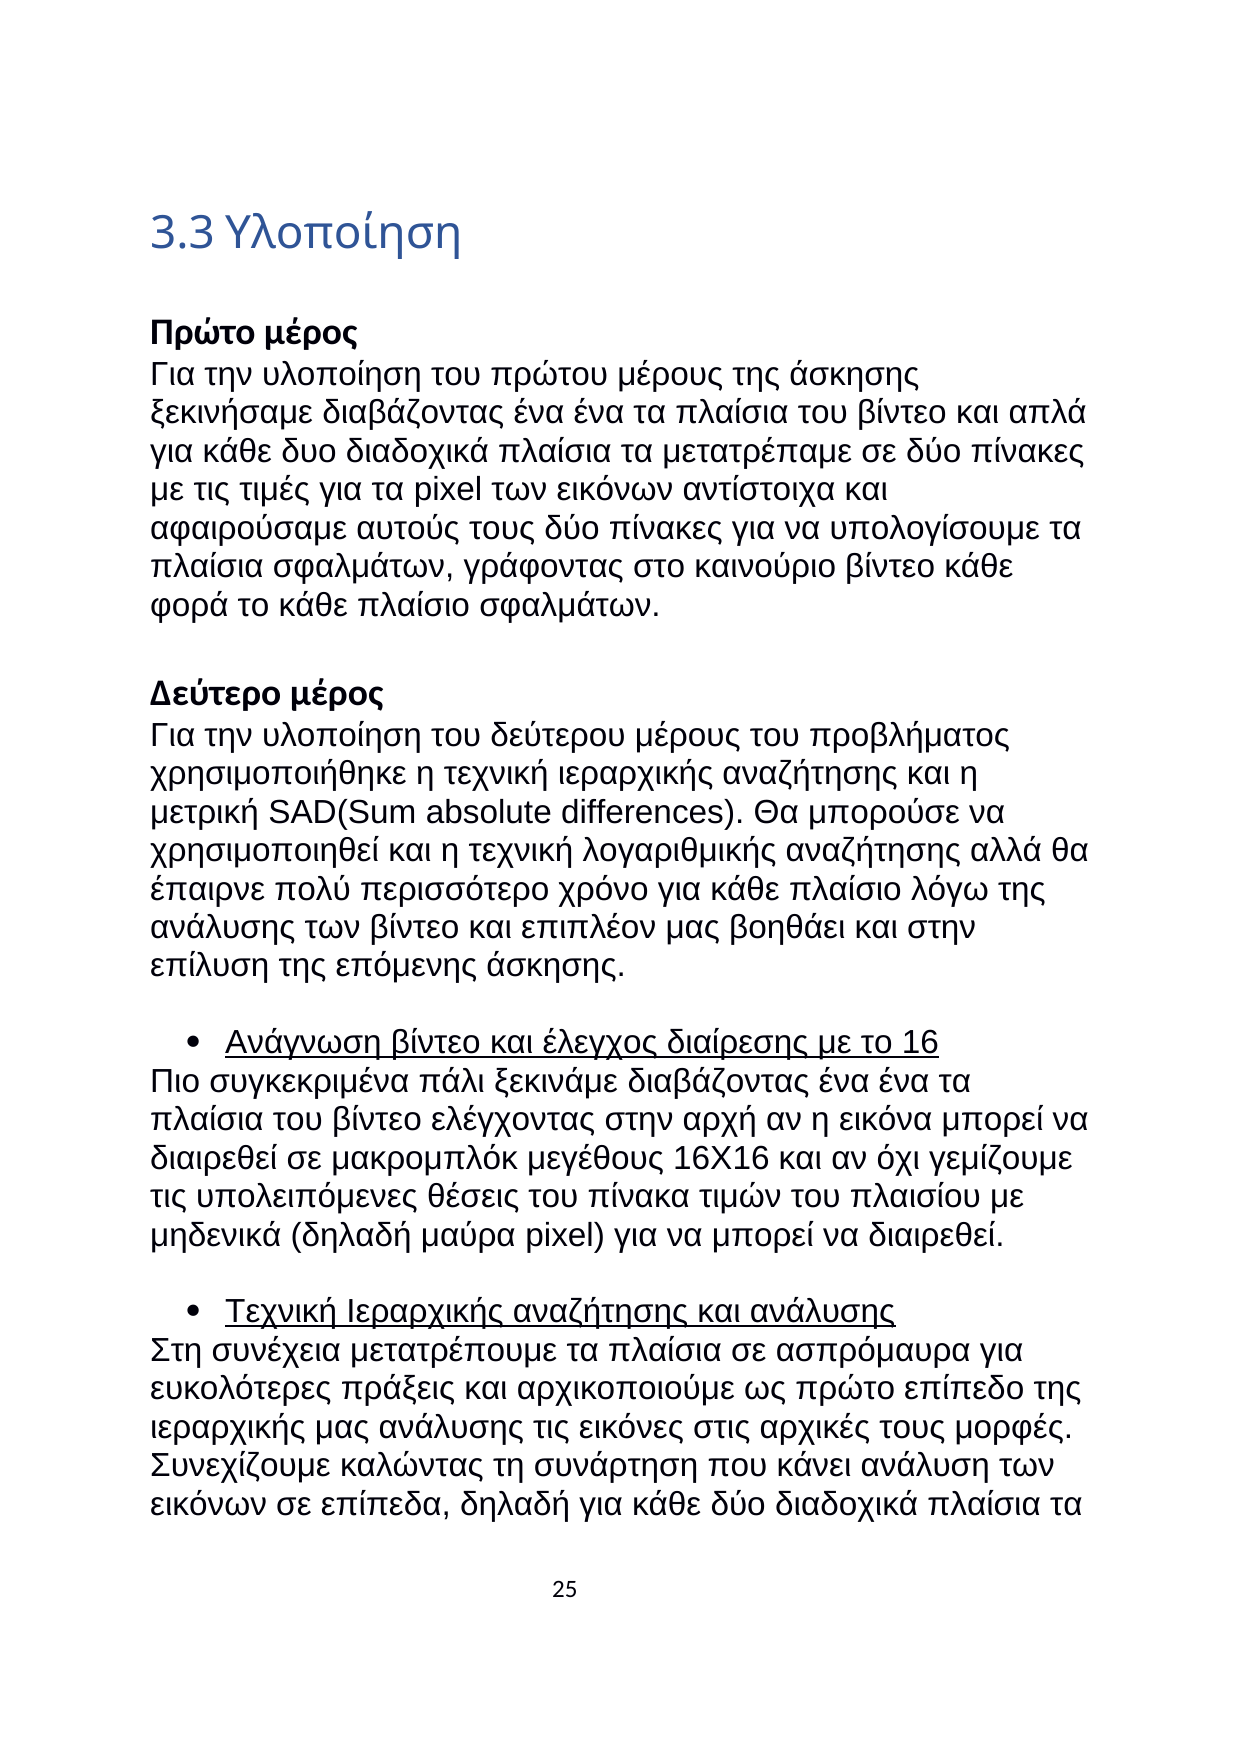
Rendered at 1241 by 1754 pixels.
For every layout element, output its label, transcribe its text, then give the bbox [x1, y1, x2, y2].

text Πιο συγκεκριμένα πάλι ξεκινάμε διαβάζοντας ένα ένα τα πλαίσια του βίντεο ελέγχοντας στην αρχή αν η εικόνα μπορεί να διαιρεθεί σε μακρομπλόκ μεγέθους 16Χ16 και αν όχι γεμίζουμε τις υπολειπόμενες θέσεις του πίνακα τιμών του πλαισίου με μηδενικά (δηλαδή μαύρα pixel) για να μπορεί να διαιρεθεί. [150, 1061, 1090, 1253]
text Δεύτερο μέρος [150, 669, 1090, 715]
subtitle Υλοποίηση [150, 200, 1090, 262]
text Για την υλοποίηση του πρώτου μέρους της άσκησης ξεκινήσαμε διαβάζοντας ένα ένα τα πλαίσια του βίντεο και απλά για κάθε δυο διαδοχικά πλαίσια τα μετατρέπαμε σε δύο πίνακες με τις τιμές για τα pixel των εικόνων αντίστοιχα και αφαιρούσαμε αυτούς τους δύο πίνακες για να υπολογίσουμε τα πλαίσια σφαλμάτων, γράφοντας στο καινούριο βίντεο κάθε φορά το κάθε πλαίσιο σφαλμάτων. [150, 354, 1090, 623]
list Τεχνική Ιεραρχικής αναζήτησης και ανάλυσης [187, 1291, 1090, 1330]
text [150, 1330, 1090, 1522]
text Για την υλοποίηση του δεύτερου μέρους του προβλήματος χρησιμοποιήθηκε η τεχνική ιεραρχικής αναζήτησης και η μετρική SAD(Sum absolute differences). Θα μπορούσε να χρησιμοποιηθεί και η τεχνική λογαριθμικής αναζήτησης αλλά θα έπαιρνε πολύ περισσότερο χρόνο για κάθε πλαίσιο λόγω της ανάλυσης των βίντεο και επιπλέον μας βοηθάει και στην επίλυση της επόμενης άσκησης. [150, 715, 1090, 984]
list Ανάγνωση βίντεο και έλεγχος διαίρεσης με το 16 [187, 1022, 1090, 1061]
text Πρώτο μέρος [150, 308, 1090, 354]
